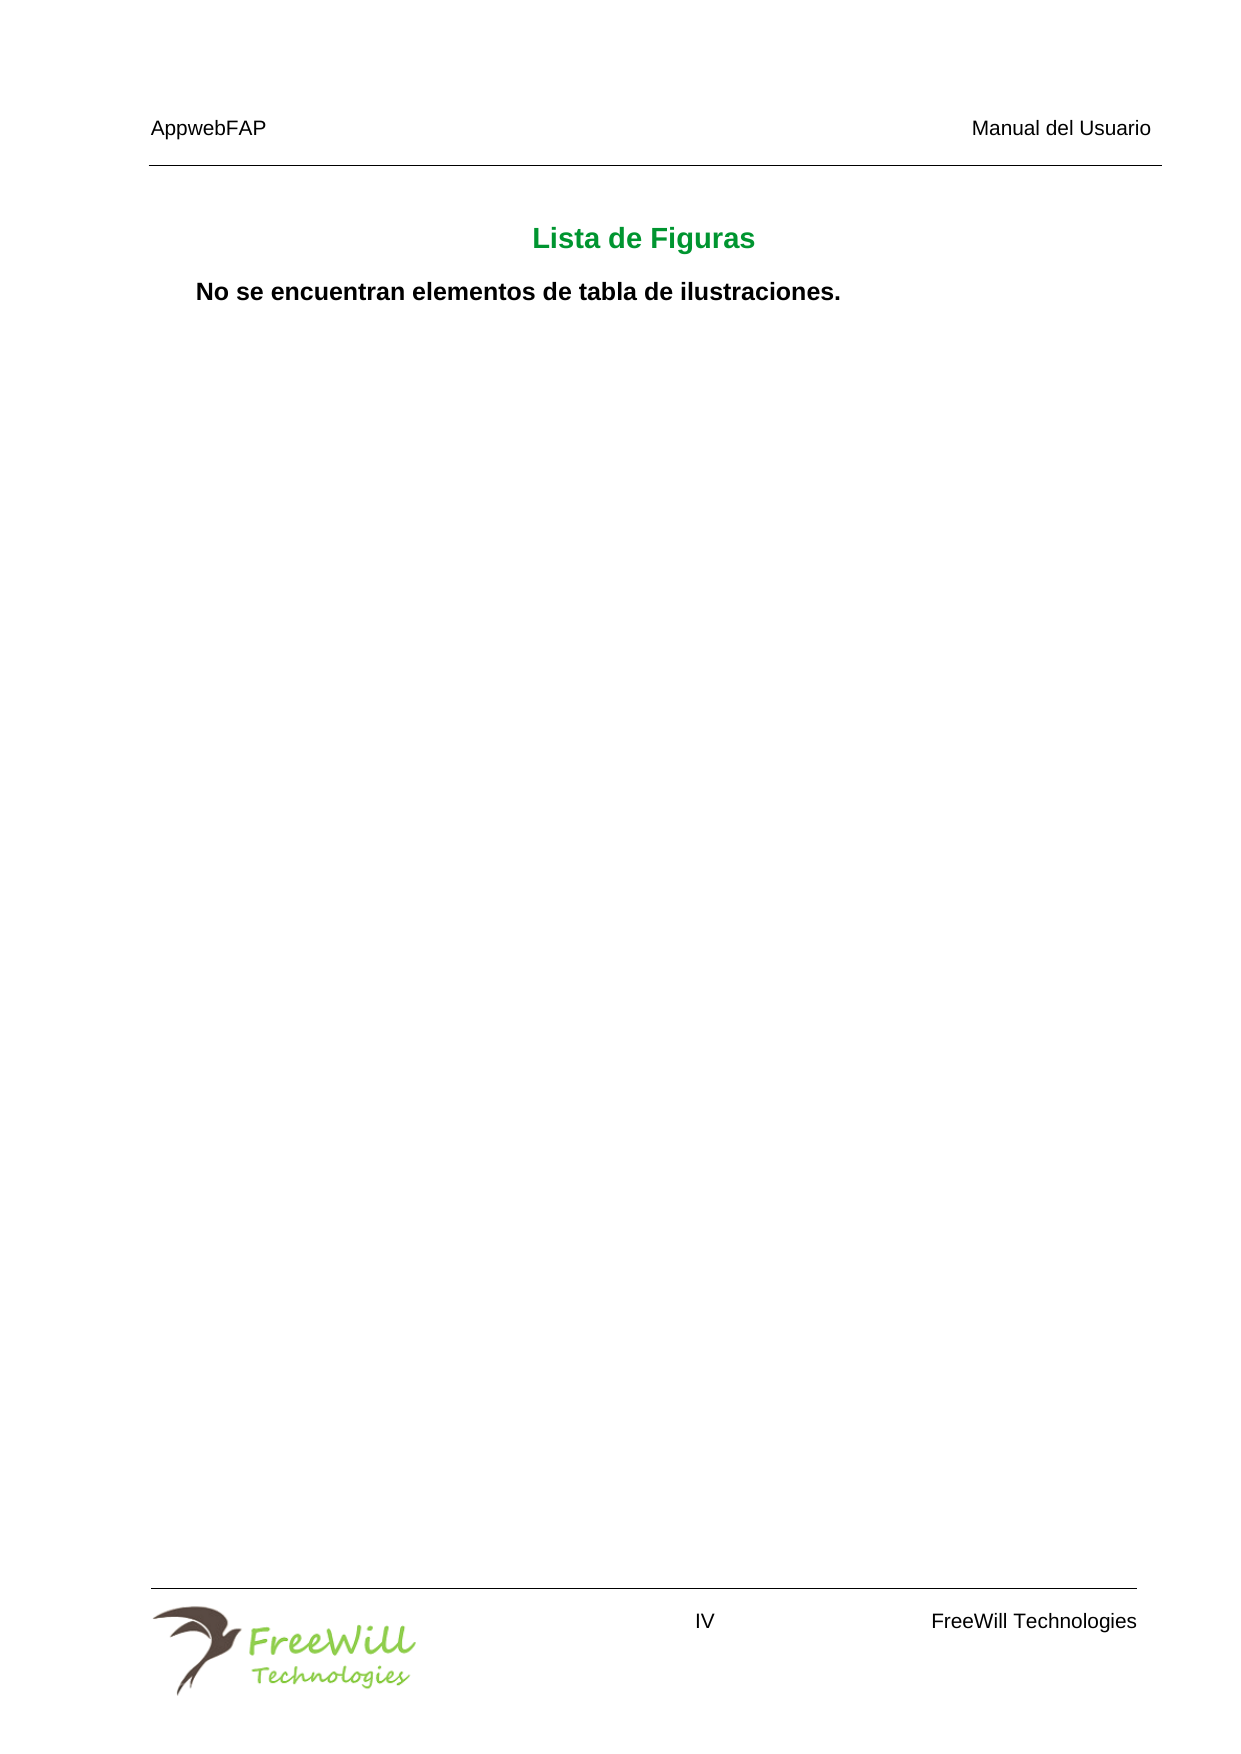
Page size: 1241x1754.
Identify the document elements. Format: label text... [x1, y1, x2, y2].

title Lista de Figuras [151, 221, 1137, 254]
picture [150, 1598, 422, 1701]
text No se encuentran elementos de tabla de ilustraciones. [196, 277, 1137, 306]
